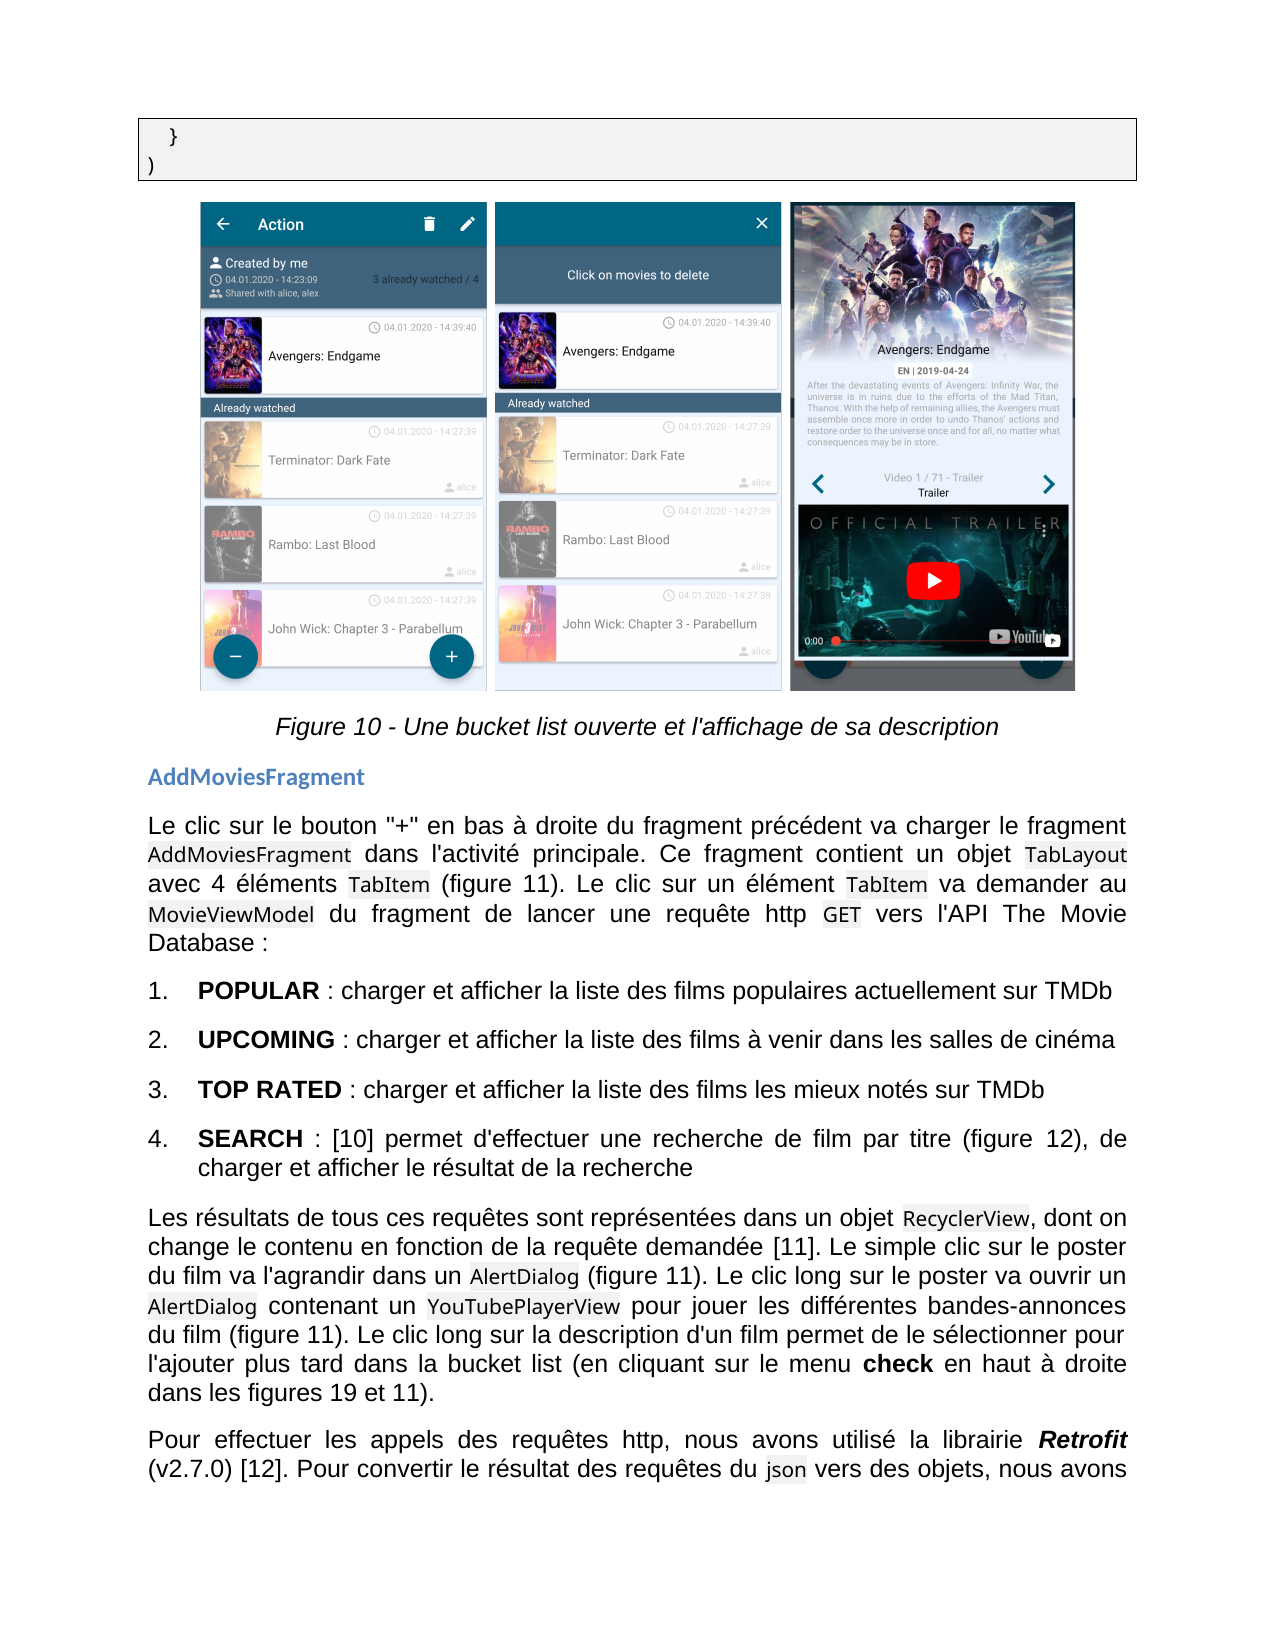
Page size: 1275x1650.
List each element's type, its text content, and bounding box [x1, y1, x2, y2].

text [148, 1425, 1127, 1484]
text Le clic sur le bouton "+" en bas à droite du fragment précédent va charger le fragment AddMoviesFragment dans l'activité principale. Ce fragment contient un objet TabLayout avec 4 éléments TabItem (figure 11). Le clic sur un élément TabItem va demander au MovieViewModel du fragment de lancer une requête http GET vers l'API The Movie Database : [148, 811, 1127, 957]
list UPCOMING : charger et afficher la liste des films à venir dans les salles de cinéma [148, 1025, 1127, 1054]
text Figure 10 - Une bucket list ouverte et l'affichage de sa description [148, 712, 1127, 741]
list SEARCH : permet d'effectuer une recherche de film par titre (figure 12), de charger et afficher le résultat de la recherche [148, 1124, 1127, 1182]
list POPULAR : charger et afficher la liste des films populaires actuellement sur TMDb [148, 976, 1127, 1004]
picture [425, 217, 434, 230]
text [139, 119, 1136, 180]
picture [461, 221, 471, 230]
text Les résultats de tous ces requêtes sont représentées dans un objet RecyclerView, dont on change le contenu en fonction de la requête demandée . Le simple clic sur le poster du film va l'agrandir dans un AlertDialog (figure 11). Le clic long sur le poster va ouvrir un AlertDialog contenant un YouTubePlayerView pour jouer les différentes bandes-annonces du film (figure 11). Le clic long sur la description d'un film permet de le sélectionner pour l'ajouter plus tard dans la bucket list (en cliquant sur le menu check en haut à droite dans les figures 19 et 11). [148, 1203, 1127, 1407]
list TOP RATED : charger et afficher la liste des films les mieux notés sur TMDb [148, 1075, 1127, 1104]
subtitle AddMoviesFragment [148, 761, 1127, 792]
picture [200, 202, 1075, 691]
